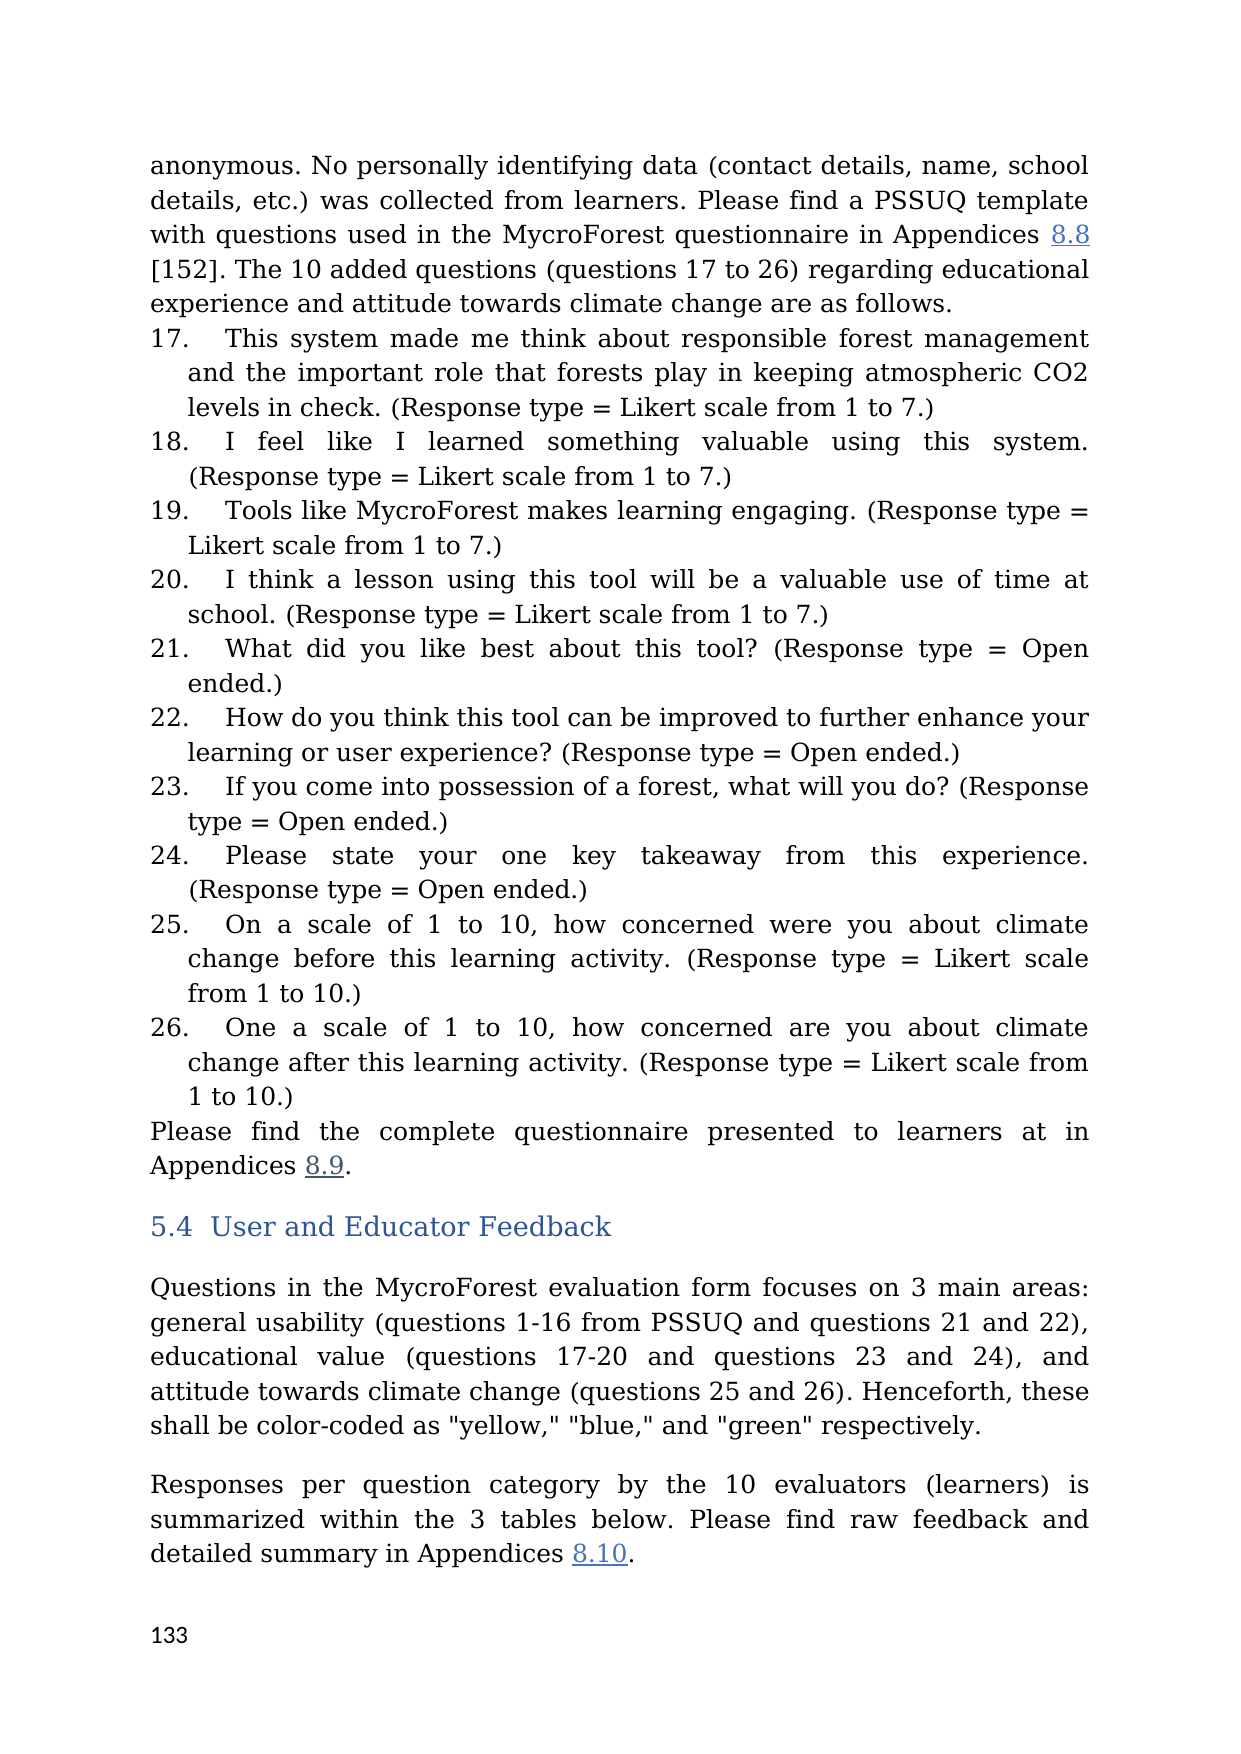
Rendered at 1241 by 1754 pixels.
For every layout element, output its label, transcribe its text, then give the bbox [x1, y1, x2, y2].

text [150, 150, 1090, 318]
list What did you like best about this tool? (Response type = Open ended.) [150, 633, 1090, 697]
subtitle User and Educator Feedback [150, 1209, 1090, 1242]
text Please find the complete questionnaire presented to learners at in Appendices 8.9. [150, 1115, 1090, 1180]
list I feel like I learned something valuable using this system. (Response type = Likert scale from 1 to 7.) [150, 426, 1090, 490]
list On a scale of 1 to 10, how concerned were you about climate change before this learning activity. (Response type = Likert scale from 1 to 10.) [150, 908, 1090, 1007]
text Questions in the MycroForest evaluation form focuses on 3 main areas: general usability (questions 1-16 from PSSUQ and questions 21 and 22), educational value (questions 17-20 and questions 23 and 24), and attitude towards climate change (questions 25 and 26). Henceforth, these shall be color-coded as "yellow," "blue," and "green" respectively. [150, 1272, 1090, 1439]
list One a scale of 1 to 10, how concerned are you about climate change after this learning activity. (Response type = Likert scale from 1 to 10.) [150, 1012, 1090, 1111]
list Tools like MycroForest makes learning engaging. (Response type = Likert scale from 1 to 7.) [150, 495, 1090, 559]
list This system made me think about responsible forest management and the important role that forests play in keeping atmospheric CO2 levels in check. (Response type = Likert scale from 1 to 7.) [150, 322, 1090, 421]
list How do you think this tool can be improved to further enhance your learning or user experience? (Response type = Open ended.) [150, 702, 1090, 766]
list If you come into possession of a forest, what will you do? (Response type = Open ended.) [150, 771, 1090, 835]
list I think a lesson using this tool will be a valuable use of time at school. (Response type = Likert scale from 1 to 7.) [150, 564, 1090, 628]
list Please state your one key takeaway from this experience. (Response type = Open ended.) [150, 839, 1090, 904]
text Responses per question category by the 10 evaluators (learners) is summarized within the 3 tables below. Please find raw feedback and detailed summary in Appendices 8.10. [150, 1469, 1090, 1568]
